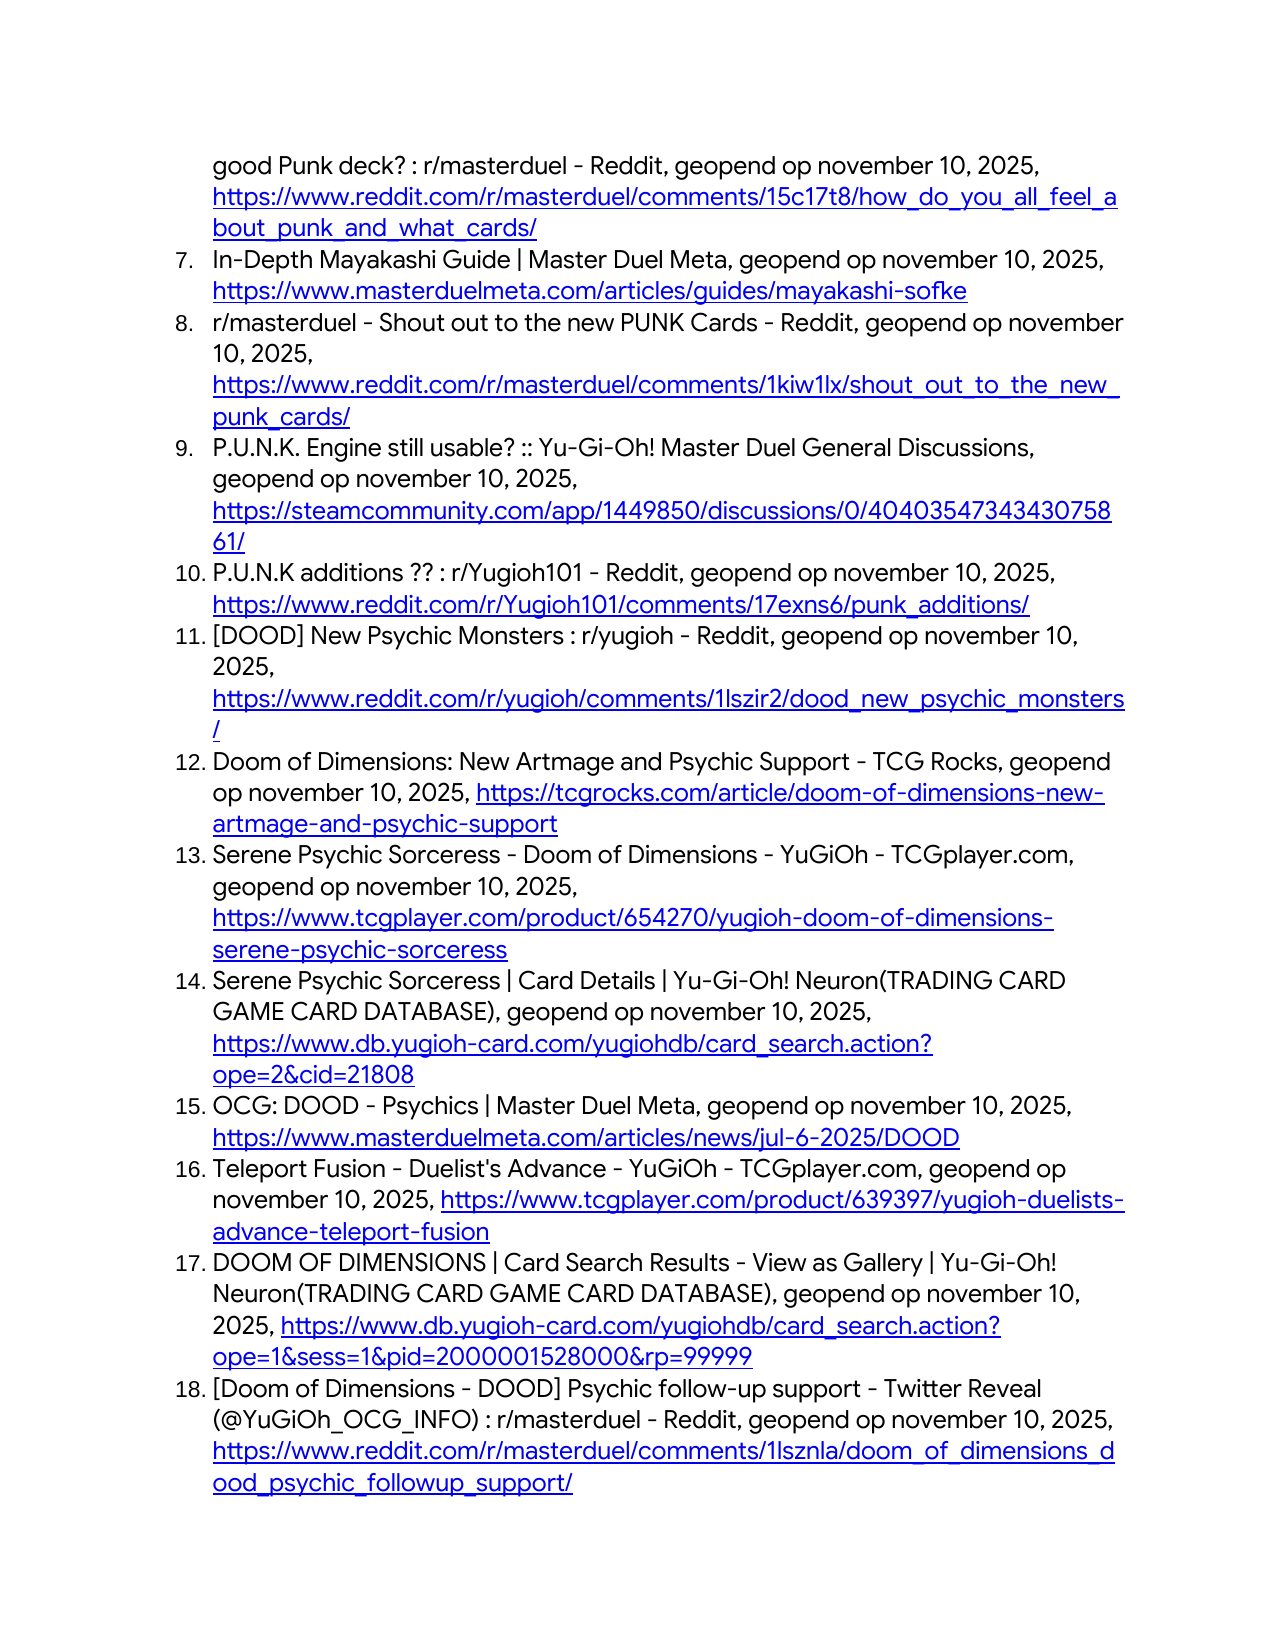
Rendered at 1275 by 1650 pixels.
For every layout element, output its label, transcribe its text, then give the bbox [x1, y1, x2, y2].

list r/masterduel - Shout out to the new PUNK Cards - Reddit, geopend op november 10, 2025, https://www.reddit.com/r/masterduel/comments/1kiw1lx/shout_out_to_the_new_punk_cards/ [175, 307, 1125, 432]
list Serene Psychic Sorceress - Doom of Dimensions - YuGiOh - TCGplayer.com, geopend op november 10, 2025, https://www.tcgplayer.com/product/654270/yugioh-doom-of-dimensions-serene-psychic-sorceress [175, 840, 1125, 965]
list OCG: DOOD - Psychics | Master Duel Meta, geopend op november 10, 2025, https://www.masterduelmeta.com/articles/news/jul-6-2025/DOOD [175, 1091, 1125, 1153]
list In-Depth Mayakashi Guide | Master Duel Meta, geopend op november 10, 2025, https://www.masterduelmeta.com/articles/guides/mayakashi-sofke [175, 244, 1125, 307]
list P.U.N.K. Engine still usable? :: Yu-Gi-Oh! Master Duel General Discussions, geopend op november 10, 2025, https://steamcommunity.com/app/1449850/discussions/0/4040354734343075861/ [175, 432, 1125, 558]
list DOOM OF DIMENSIONS | Card Search Results - View as Gallery | Yu-Gi-Oh! Neuron(TRADING CARD GAME CARD DATABASE), geopend op november 10, 2025, https://www.db.yugioh-card.com/yugiohdb/card_search.action?ope=1&sess=1&pid=2000001528000&rp=99999 [175, 1247, 1125, 1373]
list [175, 150, 1125, 244]
list P.U.N.K additions ?? : r/Yugioh101 - Reddit, geopend op november 10, 2025, https://www.reddit.com/r/Yugioh101/comments/17exns6/punk_additions/ [175, 558, 1125, 620]
list Serene Psychic Sorceress | Card Details | Yu-Gi-Oh! Neuron(TRADING CARD GAME CARD DATABASE), geopend op november 10, 2025, https://www.db.yugioh-card.com/yugiohdb/card_search.action?ope=2&cid=21808 [175, 965, 1125, 1091]
list Doom of Dimensions: New Artmage and Psychic Support - TCG Rocks, geopend op november 10, 2025, https://tcgrocks.com/article/doom-of-dimensions-new-artmage-and-psychic-support [175, 746, 1125, 840]
list Teleport Fusion - Duelist's Advance - YuGiOh - TCGplayer.com, geopend op november 10, 2025, https://www.tcgplayer.com/product/639397/yugioh-duelists-advance-teleport-fusion [175, 1153, 1125, 1247]
list [Doom of Dimensions - DOOD] Psychic follow-up support - Twitter Reveal (@YuGiOh_OCG_INFO) : r/masterduel - Reddit, geopend op november 10, 2025, https://www.reddit.com/r/masterduel/comments/1lsznla/doom_of_dimensions_dood_psychic_followup_support/ [175, 1373, 1125, 1498]
list [DOOD] New Psychic Monsters : r/yugioh - Reddit, geopend op november 10, 2025, https://www.reddit.com/r/yugioh/comments/1lszir2/dood_new_psychic_monsters/ [175, 620, 1125, 746]
